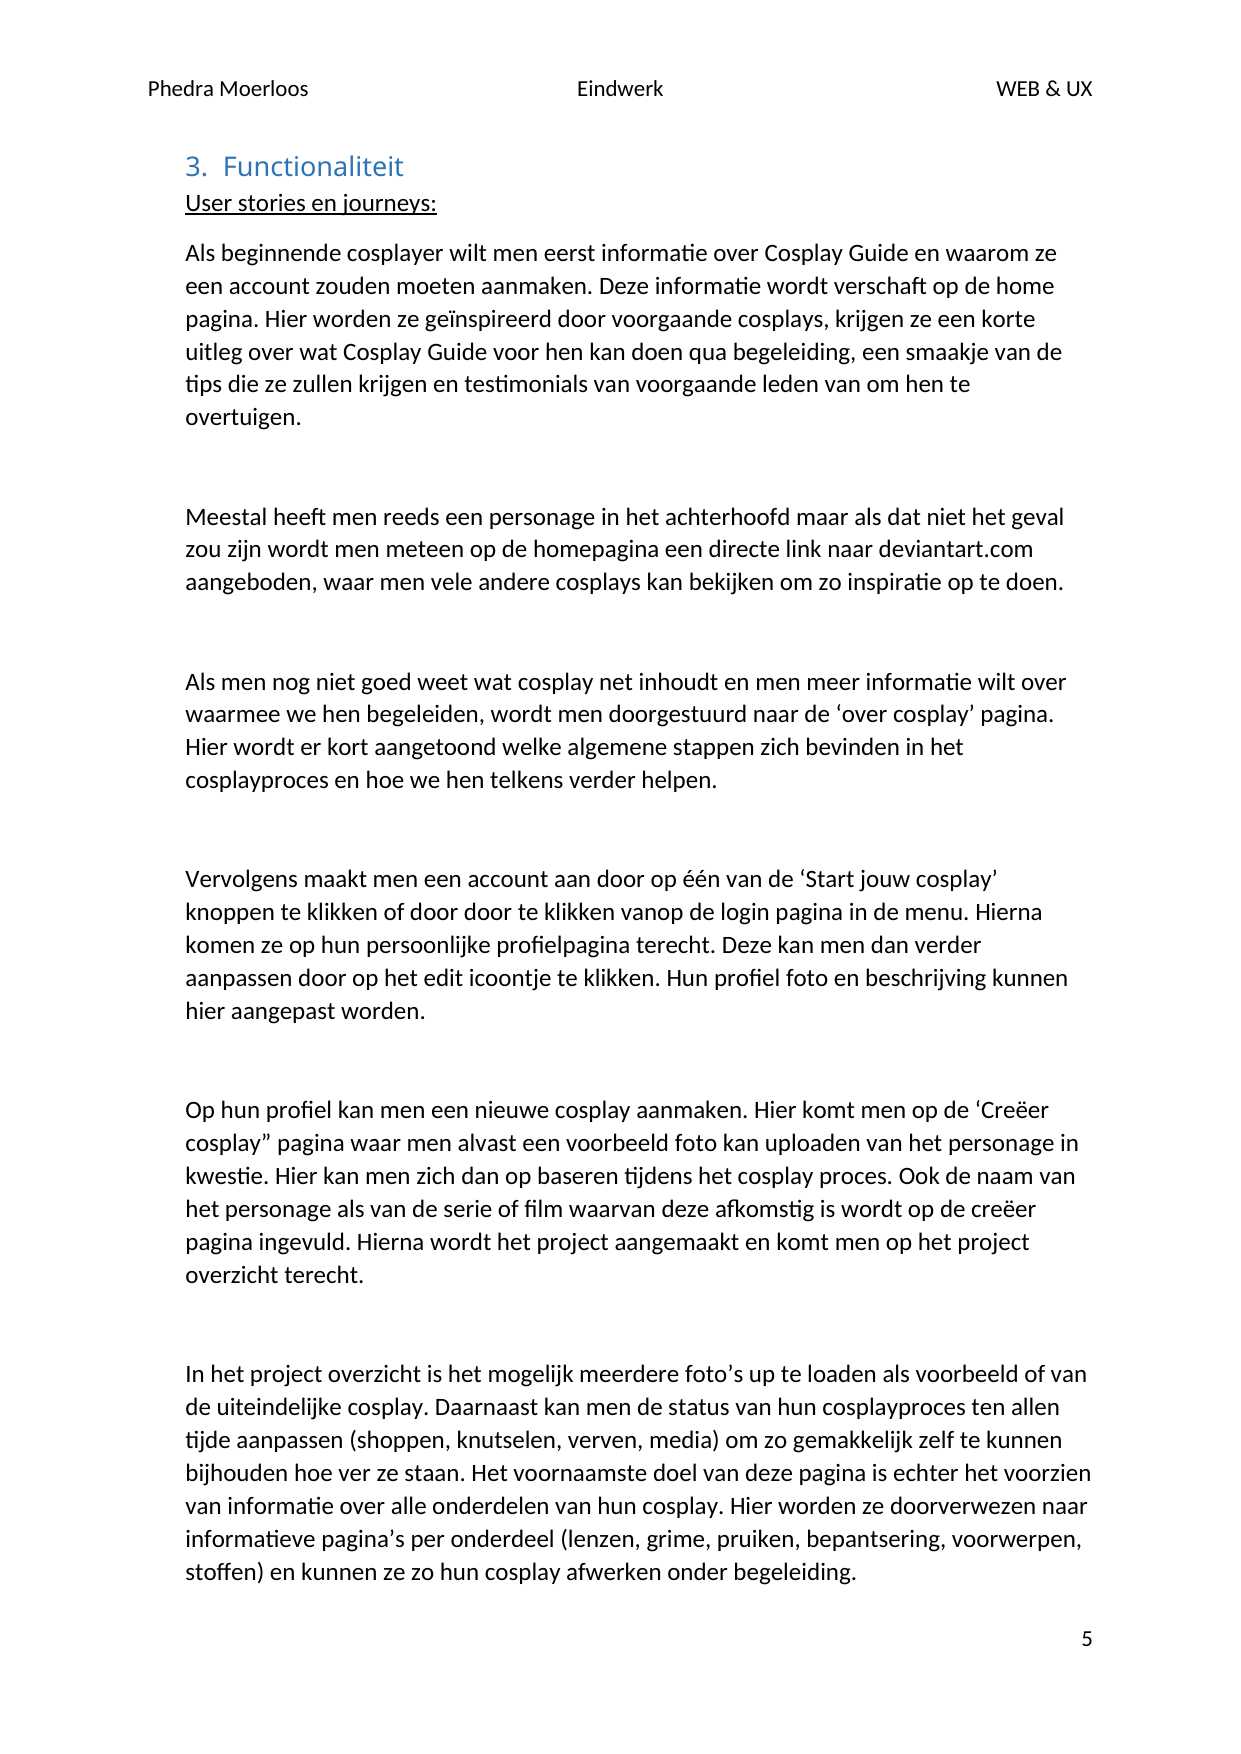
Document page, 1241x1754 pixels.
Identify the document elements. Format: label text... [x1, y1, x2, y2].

text Vervolgens maakt men een account aan door op één van de ‘Start jouw cosplay’ knoppen te klikken of door door te klikken vanop de login pagina in de menu. Hierna komen ze op hun persoonlijke profielpagina terecht. Deze kan men dan verder aanpassen door op het edit icoontje te klikken. Hun profiel foto en beschrijving kunnen hier aangepast worden. [185, 864, 1093, 1026]
subtitle Functionaliteit [185, 148, 1093, 184]
text Als beginnende cosplayer wilt men eerst informatie over Cosplay Guide en waarom ze een account zouden moeten aanmaken. Deze informatie wordt verschaft op de home pagina. Hier worden ze geïnspireerd door voorgaande cosplays, krijgen ze een korte uitleg over wat Cosplay Guide voor hen kan doen qua begeleiding, een smaakje van de tips die ze zullen krijgen en testimonials van voorgaande leden van om hen te overtuigen. [185, 237, 1093, 432]
text Op hun profiel kan men een nieuwe cosplay aanmaken. Hier komt men op de ‘Creëer cosplay” pagina waar men alvast een voorbeeld foto kan uploaden van het personage in kwestie. Hier kan men zich dan op baseren tijdens het cosplay proces. Ook de naam van het personage als van de serie of film waarvan deze afkomstig is wordt op de creëer pagina ingevuld. Hierna wordt het project aangemaakt en komt men op het project overzicht terecht. [185, 1094, 1093, 1289]
text User stories en journeys: [185, 187, 1093, 218]
text In het project overzicht is het mogelijk meerdere foto’s up te loaden als voorbeeld of van de uiteindelijke cosplay. Daarnaast kan men de status van hun cosplayproces ten allen tijde aanpassen (shoppen, knutselen, verven, media) om zo gemakkelijk zelf te kunnen bijhouden hoe ver ze staan. Het voornaamste doel van deze pagina is echter het voorzien van informatie over alle onderdelen van hun cosplay. Hier worden ze doorverwezen naar informatieve pagina’s per onderdeel (lenzen, grime, pruiken, bepantsering, voorwerpen, stoffen) en kunnen ze zo hun cosplay afwerken onder begeleiding. [185, 1358, 1093, 1586]
text Als men nog niet goed weet wat cosplay net inhoudt en men meer informatie wilt over waarmee we hen begeleiden, wordt men doorgestuurd naar de ‘over cosplay’ pagina. Hier wordt er kort aangetoond welke algemene stappen zich bevinden in het cosplayproces en hoe we hen telkens verder helpen. [185, 666, 1093, 795]
text Meestal heeft men reeds een personage in het achterhoofd maar als dat niet het geval zou zijn wordt men meteen op de homepagina een directe link naar deviantart.com aangeboden, waar men vele andere cosplays kan bekijken om zo inspiratie op te doen. [185, 501, 1093, 597]
